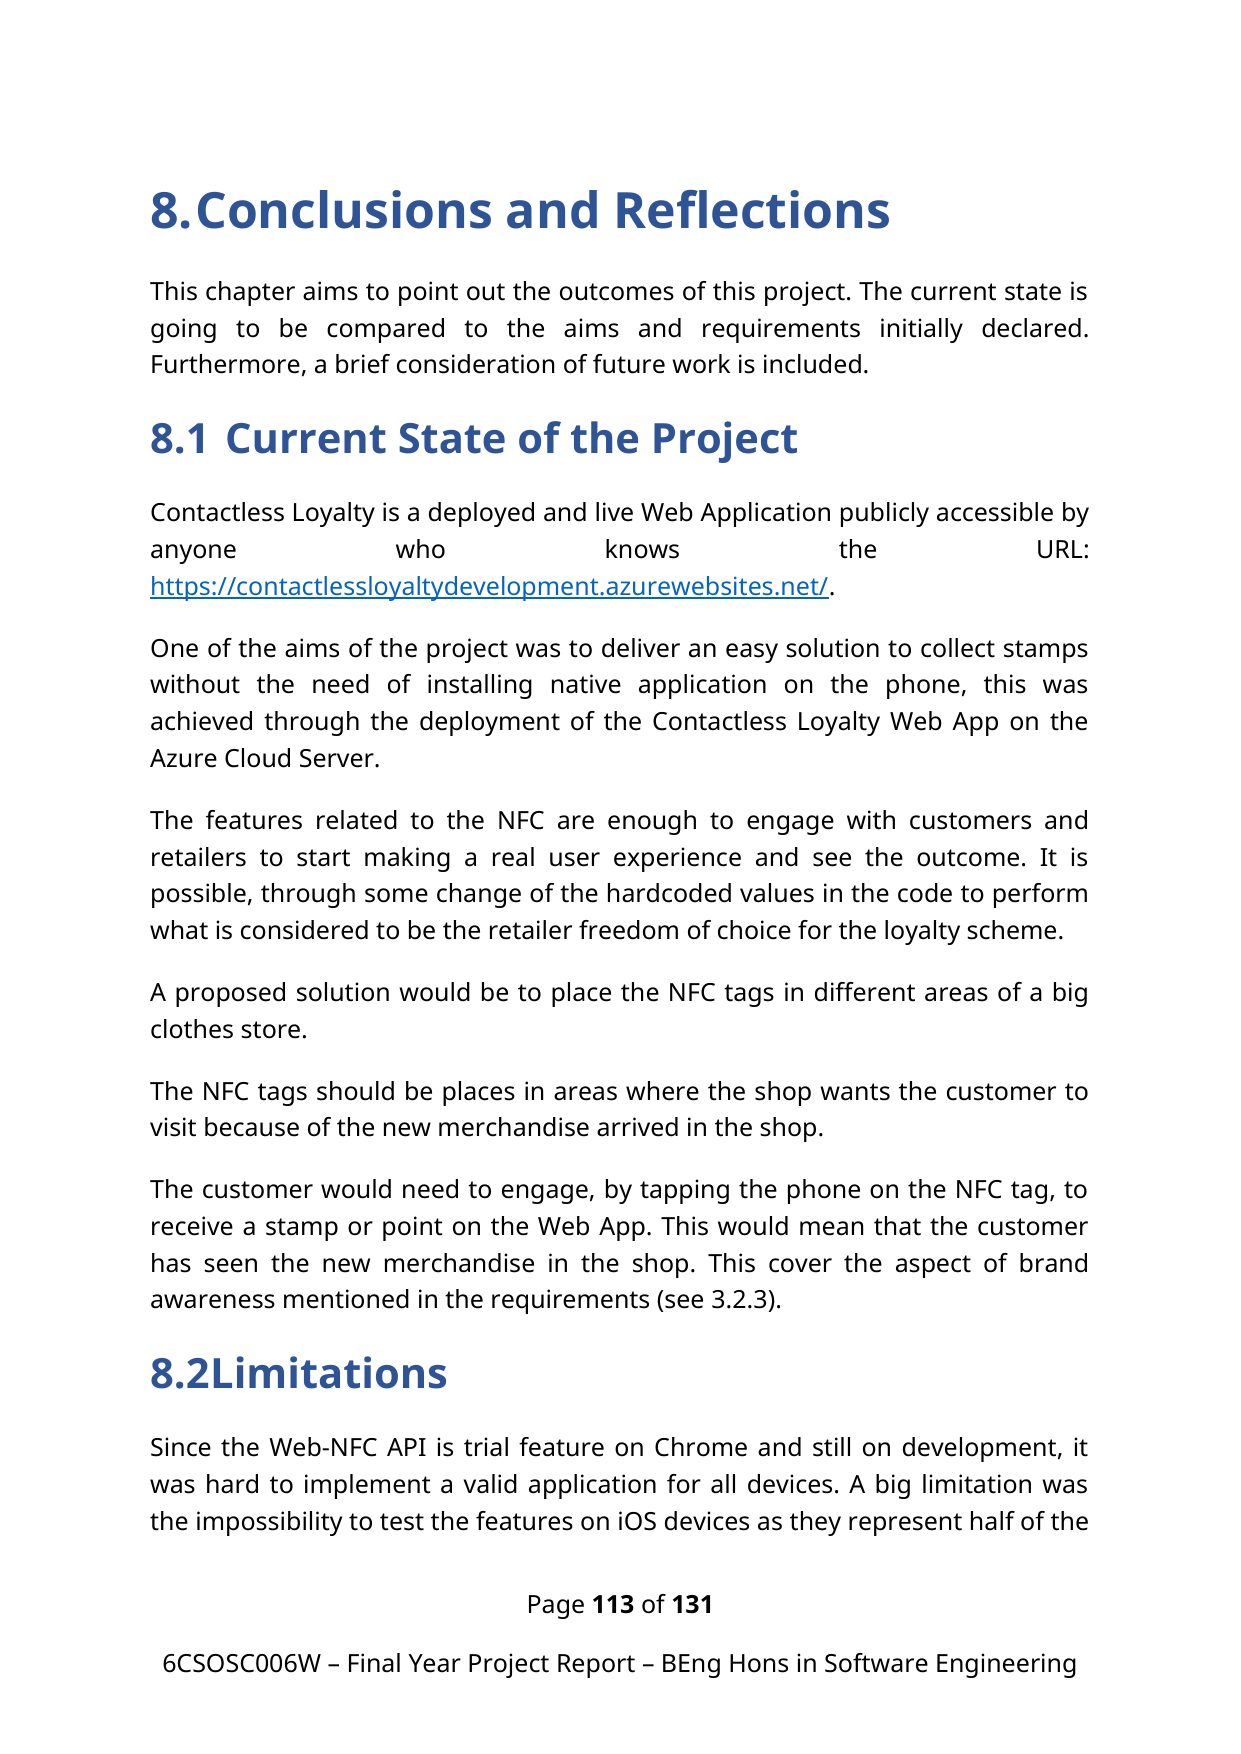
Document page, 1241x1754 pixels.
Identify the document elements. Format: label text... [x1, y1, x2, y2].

text The NFC tags should be places in areas where the shop wants the customer to visit because of the new merchandise arrived in the shop. [150, 1073, 1090, 1144]
text A proposed solution would be to place the NFC tags in different areas of a big clothes store. [150, 974, 1090, 1045]
text This chapter aims to point out the outcomes of this project. The current state is going to be compared to the aims and requirements initially declared. Furthermore, a brief consideration of future work is included. [150, 273, 1090, 381]
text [150, 1430, 1090, 1538]
text One of the aims of the project was to deliver an easy solution to collect stamps without the need of installing native application on the phone, this was achieved through the deployment of the Contactless Loyalty Web App on the Azure Cloud Server. [150, 630, 1090, 775]
subtitle Limitations [150, 1344, 1090, 1401]
subtitle Current State of the Project [150, 409, 1090, 466]
text Contactless Loyalty is a deployed and live Web Application publicly accessible by anyone who knows the URL: https://contactlessloyaltydevelopment.azurewebsites.net/. [150, 495, 1090, 603]
text The features related to the NFC are enough to engage with customers and retailers to start making a real user experience and see the outcome. It is possible, through some change of the hardcoded values in the code to perform what is considered to be the retailer freedom of choice for the loyalty scheme. [150, 802, 1090, 947]
text The customer would need to engage, by tapping the phone on the NFC tag, to receive a stamp or point on the Web App. This would mean that the customer has seen the new merchandise in the shop. This cover the aspect of brand awareness mentioned in the requirements (see 3.2.3). [150, 1172, 1090, 1316]
subtitle Conclusions and Reflections [150, 175, 1090, 243]
